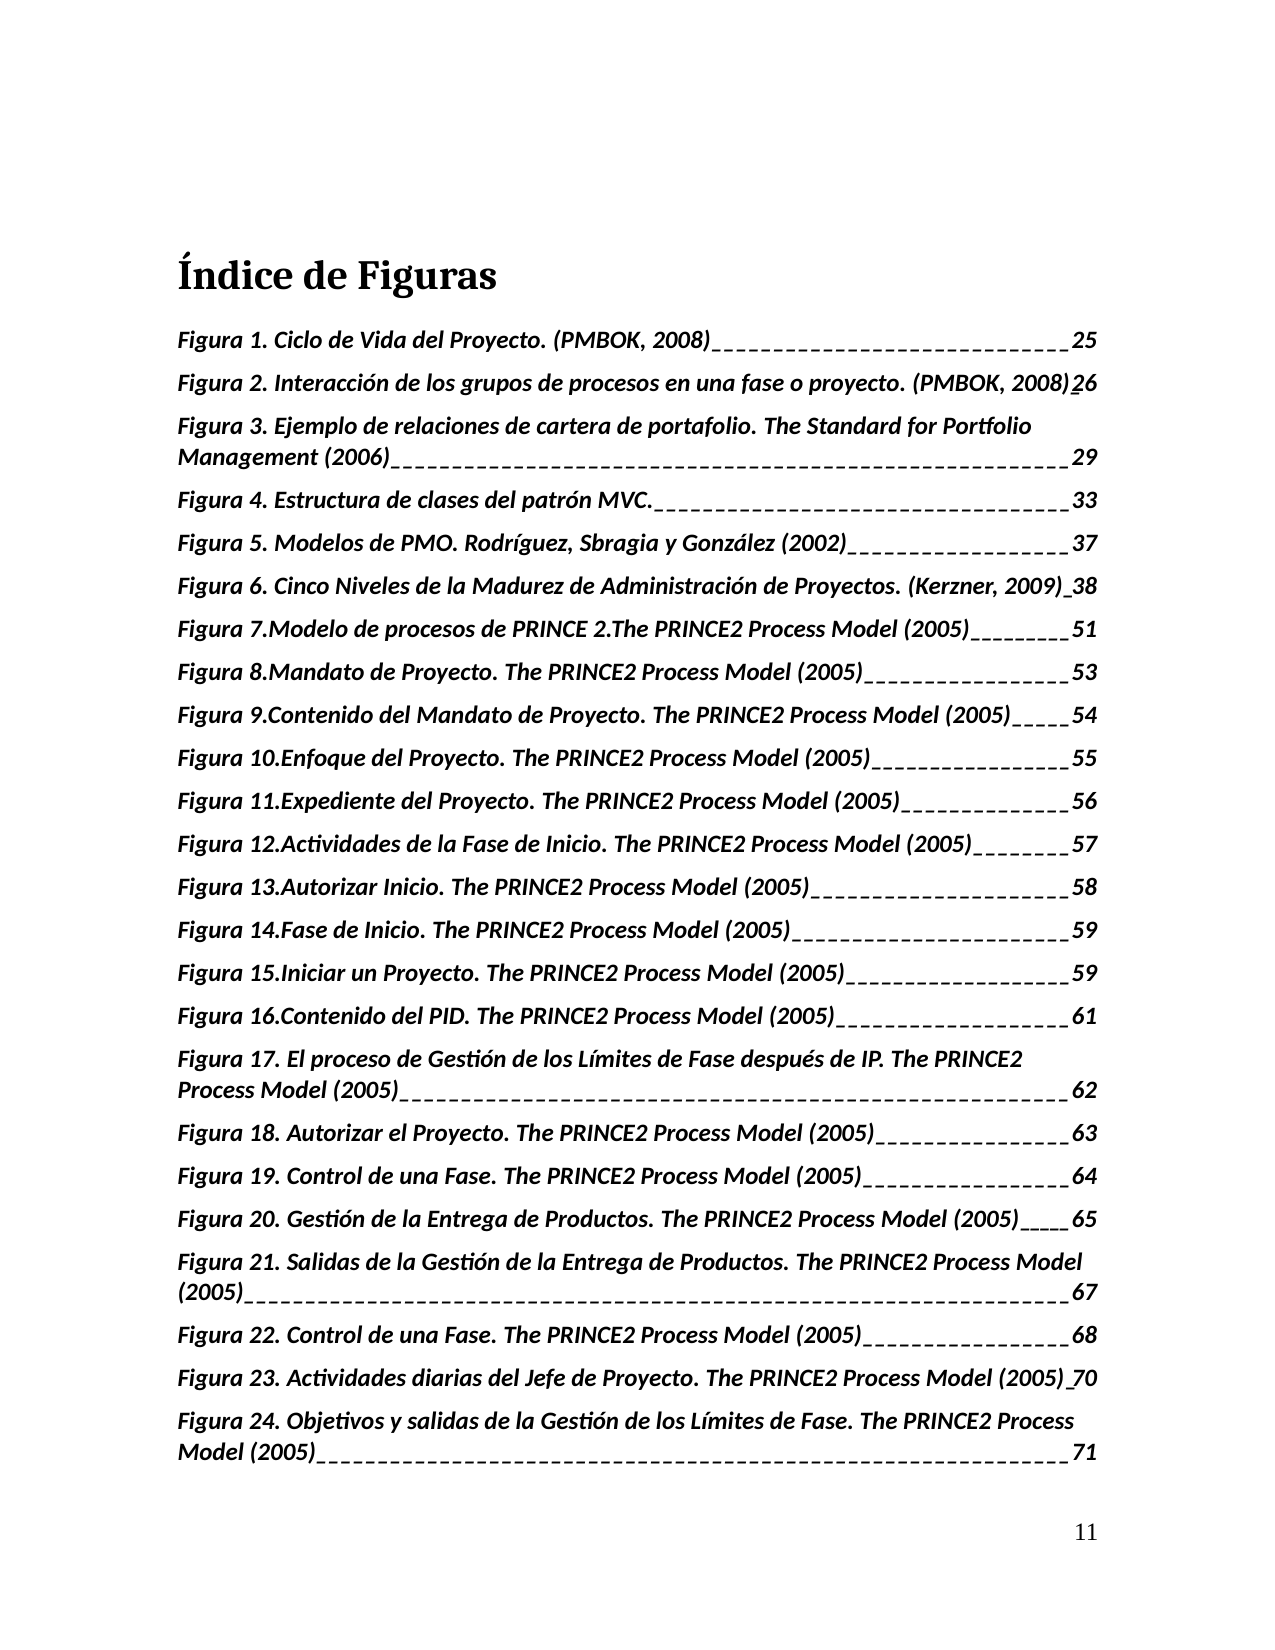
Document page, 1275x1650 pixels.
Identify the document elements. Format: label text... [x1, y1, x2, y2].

text Figura 13.Autorizar Inicio. The PRINCE2 Process Model (2005) 58 [177, 871, 1098, 902]
text Figura 17. El proceso de Gestión de los Límites de Fase después de IP. The PRINCE2 Process Model (2005) 62 [177, 1043, 1098, 1104]
text Figura 15.Iniciar un Proyecto. The PRINCE2 Process Model (2005) 59 [177, 957, 1098, 988]
text Figura 3. Ejemplo de relaciones de cartera de portafolio. The Standard for Portfolio Management (2006) 29 [177, 411, 1098, 472]
text Figura 11.Expediente del Proyecto. The PRINCE2 Process Model (2005) 56 [177, 785, 1098, 816]
text Figura 9.Contenido del Mandato de Proyecto. The PRINCE2 Process Model (2005) 54 [177, 699, 1098, 730]
text Figura 22. Control de una Fase. The PRINCE2 Process Model (2005) 68 [177, 1319, 1098, 1350]
text Figura 14.Fase de Inicio. The PRINCE2 Process Model (2005) 59 [177, 914, 1098, 945]
text Figura 6. Cinco Niveles de la Madurez de Administración de Proyectos. (Kerzner, 2009) 38 [177, 570, 1098, 601]
text Figura 16.Contenido del PID. The PRINCE2 Process Model (2005) 61 [177, 1000, 1098, 1031]
text Figura 19. Control de una Fase. The PRINCE2 Process Model (2005) 64 [177, 1160, 1098, 1190]
text Figura 21. Salidas de la Gestión de la Entrega de Productos. The PRINCE2 Process Model (2005) 67 [177, 1246, 1098, 1307]
text Figura 8.Mandato de Proyecto. The PRINCE2 Process Model (2005) 53 [177, 656, 1098, 687]
text Figura 18. Autorizar el Proyecto. The PRINCE2 Process Model (2005) 63 [177, 1117, 1098, 1147]
text Figura 20. Gestión de la Entrega de Productos. The PRINCE2 Process Model (2005) 65 [177, 1203, 1098, 1233]
text Figura 10.Enfoque del Proyecto. The PRINCE2 Process Model (2005) 55 [177, 742, 1098, 773]
text Figura 5. Modelos de PMO. Rodríguez, Sbragia y González (2002) 37 [177, 527, 1098, 558]
text Figura 12.Actividades de la Fase de Inicio. The PRINCE2 Process Model (2005) 57 [177, 828, 1098, 859]
subtitle Índice de Figuras [177, 252, 1098, 299]
text Figura 23. Actividades diarias del Jefe de Proyecto. The PRINCE2 Process Model (2005) 70 [177, 1362, 1098, 1393]
text Figura 4. Estructura de clases del patrón MVC. 33 [177, 484, 1098, 514]
text Figura 7.Modelo de procesos de PRINCE 2.The PRINCE2 Process Model (2005) 51 [177, 613, 1098, 644]
text Figura 24. Objetivos y salidas de la Gestión de los Límites de Fase. The PRINCE2 Process Model (2005) 71 [177, 1406, 1098, 1467]
text Figura 1. Ciclo de Vida del Proyecto. (PMBOK, 2008) 25 [177, 324, 1098, 355]
text Figura 2. Interacción de los grupos de procesos en una fase o proyecto. (PMBOK, 2008) 26 [177, 367, 1098, 398]
